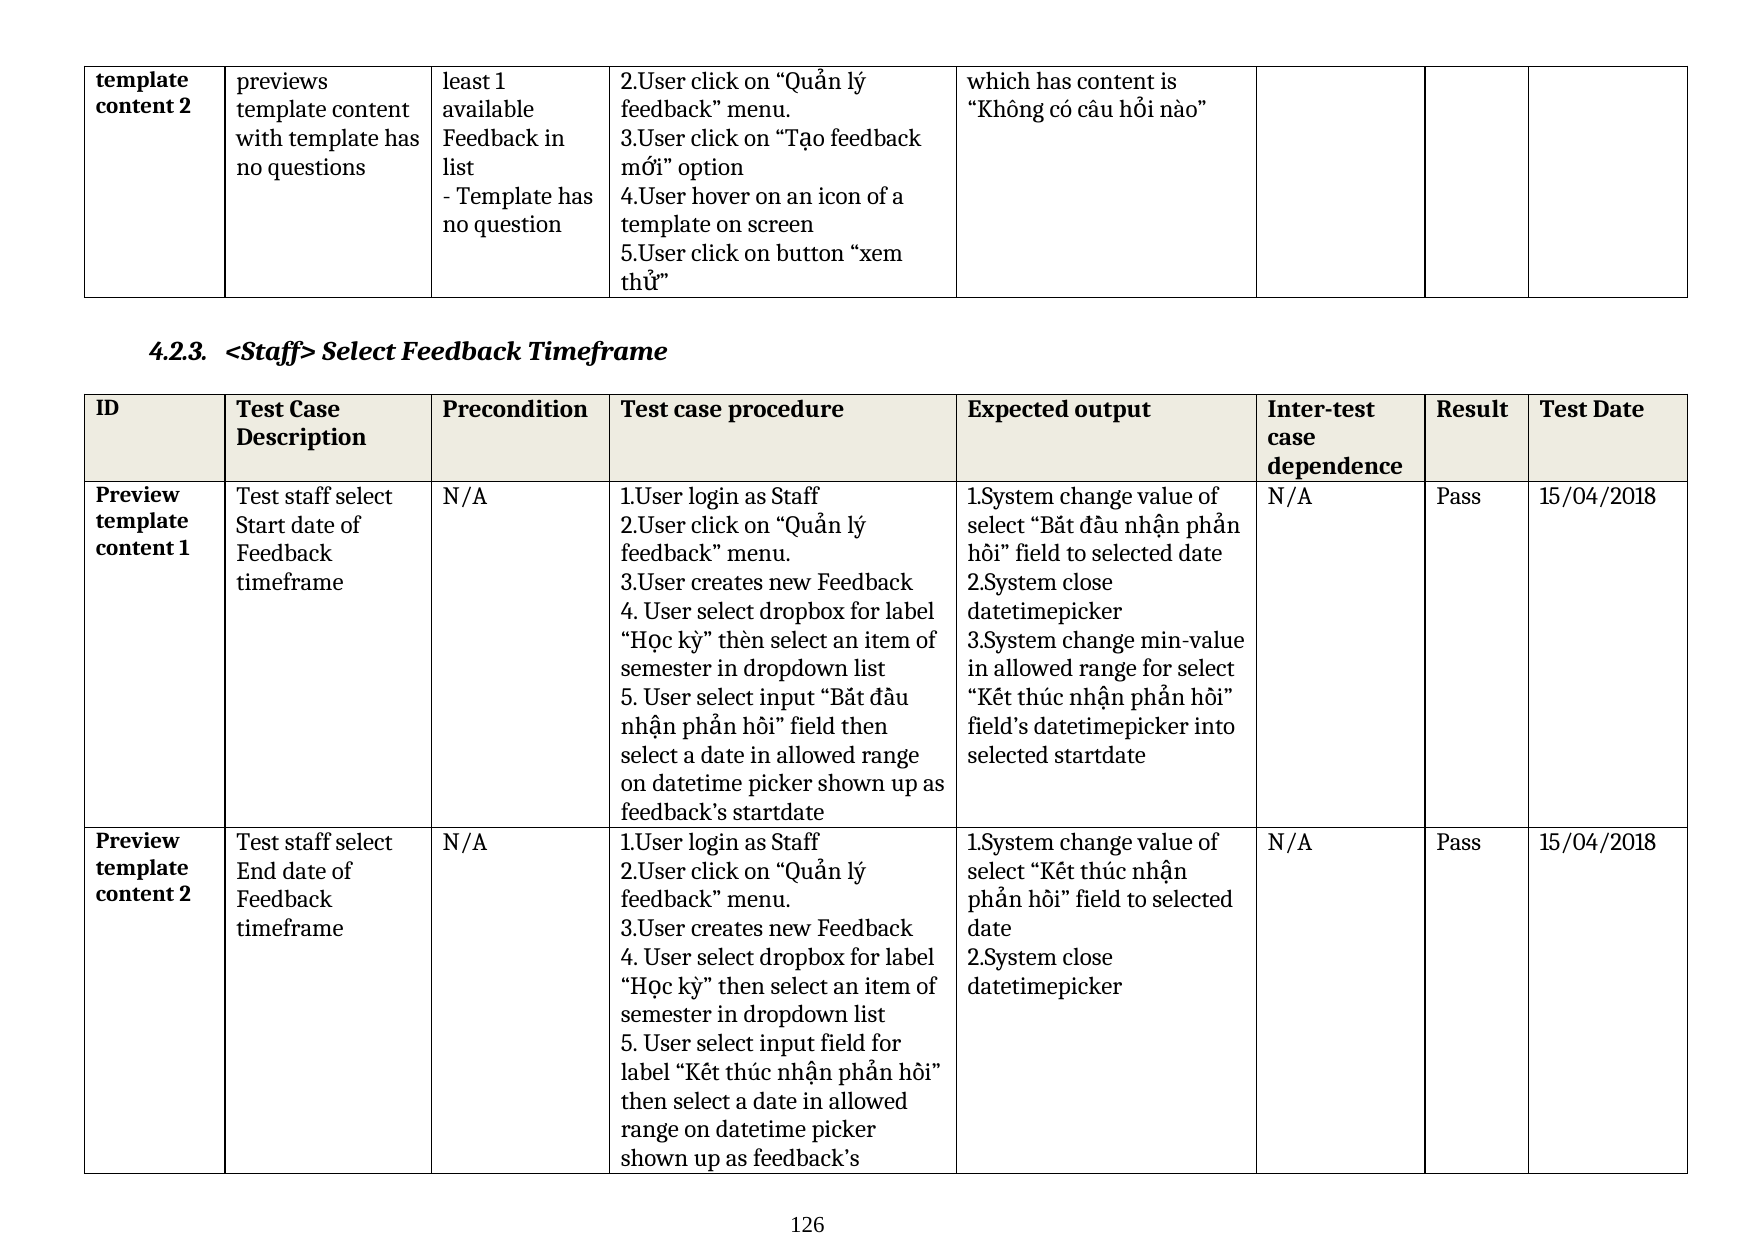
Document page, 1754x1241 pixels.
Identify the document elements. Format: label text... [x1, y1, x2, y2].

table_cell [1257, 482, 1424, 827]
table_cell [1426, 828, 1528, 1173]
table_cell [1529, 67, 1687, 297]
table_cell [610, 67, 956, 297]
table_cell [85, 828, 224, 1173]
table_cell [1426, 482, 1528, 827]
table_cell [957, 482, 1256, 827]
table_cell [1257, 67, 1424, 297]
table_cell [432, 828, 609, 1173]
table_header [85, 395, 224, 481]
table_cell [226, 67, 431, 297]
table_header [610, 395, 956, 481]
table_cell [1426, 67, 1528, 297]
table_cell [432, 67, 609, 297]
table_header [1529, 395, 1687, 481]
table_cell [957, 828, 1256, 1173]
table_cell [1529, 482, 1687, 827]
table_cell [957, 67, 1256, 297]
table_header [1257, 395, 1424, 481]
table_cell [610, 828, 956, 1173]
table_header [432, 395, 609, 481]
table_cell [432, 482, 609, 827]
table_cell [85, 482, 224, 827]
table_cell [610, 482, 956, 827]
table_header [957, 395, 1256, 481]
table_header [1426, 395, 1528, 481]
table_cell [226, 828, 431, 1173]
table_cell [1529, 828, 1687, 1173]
list <Staff> Select Feedback Timeframe [148, 336, 1614, 367]
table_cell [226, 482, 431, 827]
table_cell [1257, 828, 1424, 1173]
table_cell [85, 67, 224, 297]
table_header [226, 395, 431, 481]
